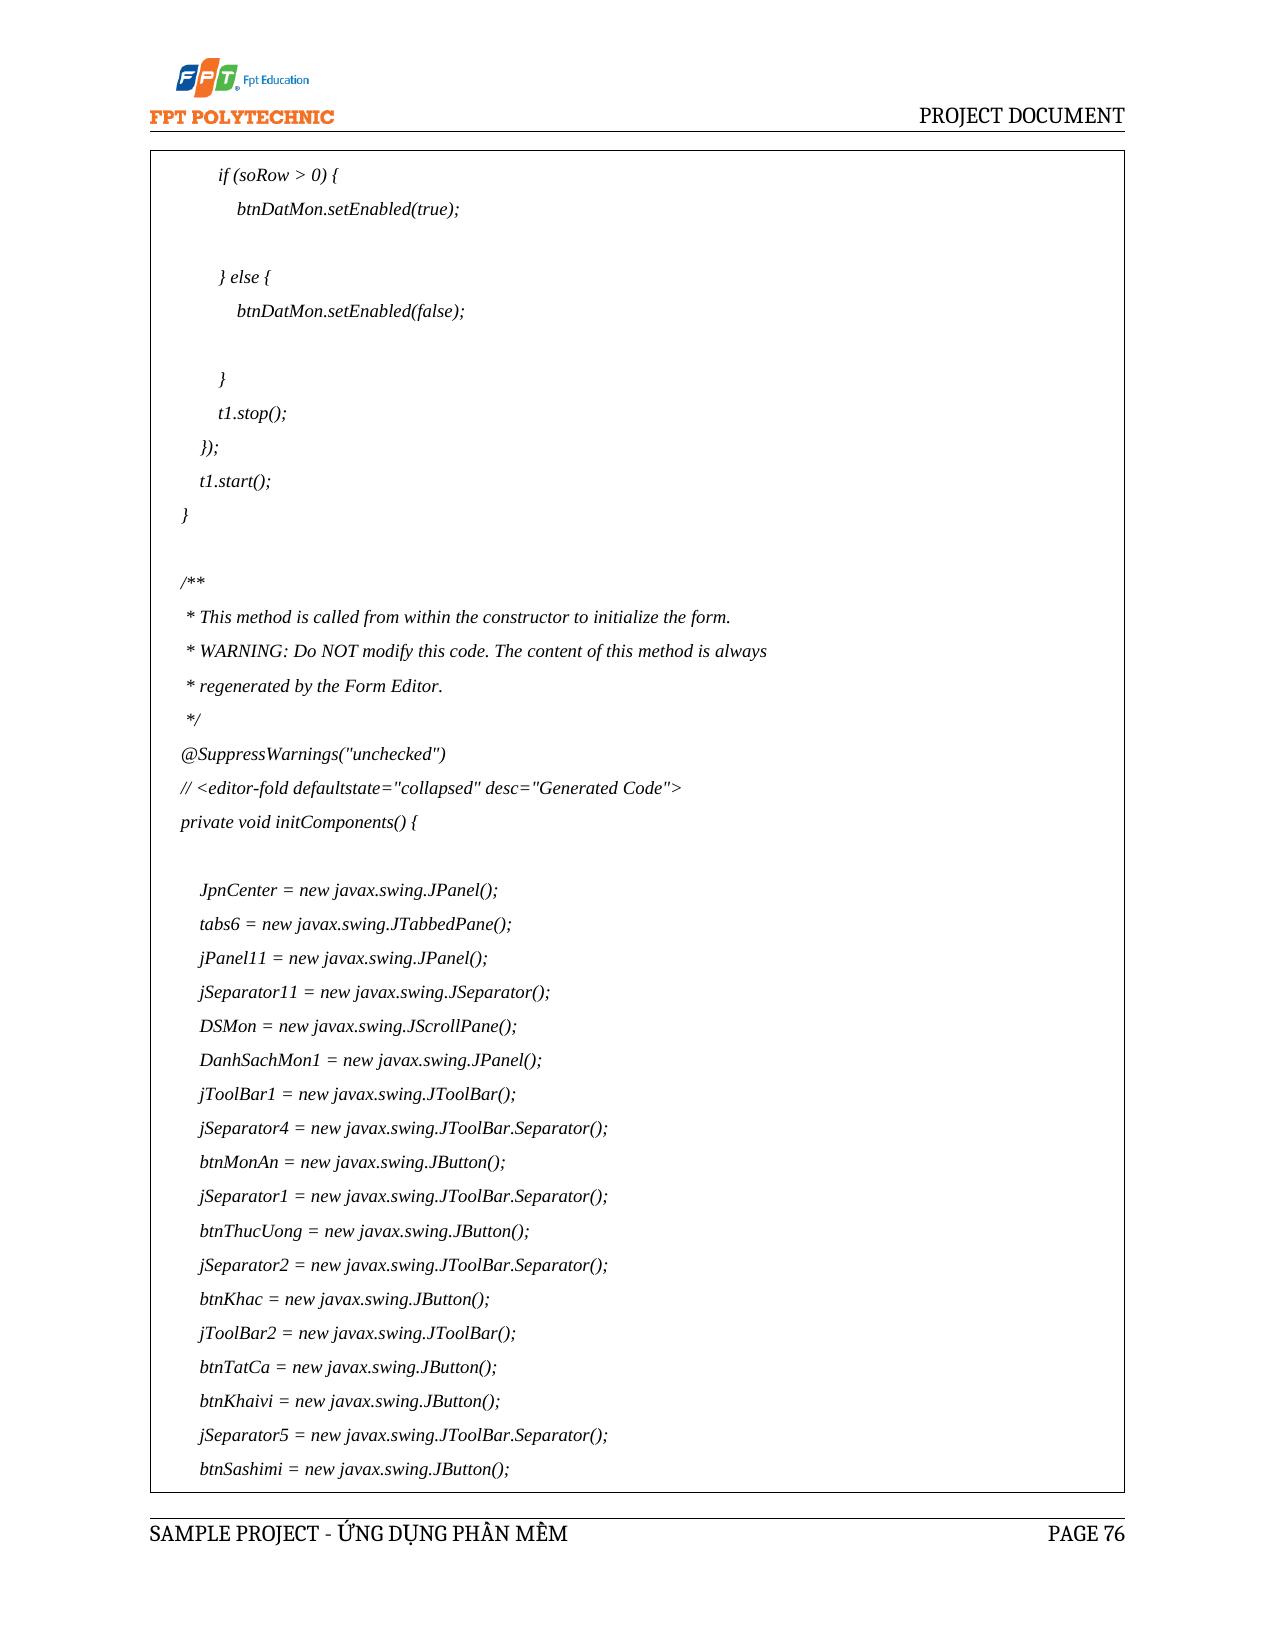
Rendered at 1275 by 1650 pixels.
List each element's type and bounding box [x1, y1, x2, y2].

picture [150, 58, 336, 124]
table_header [151, 151, 1124, 1492]
